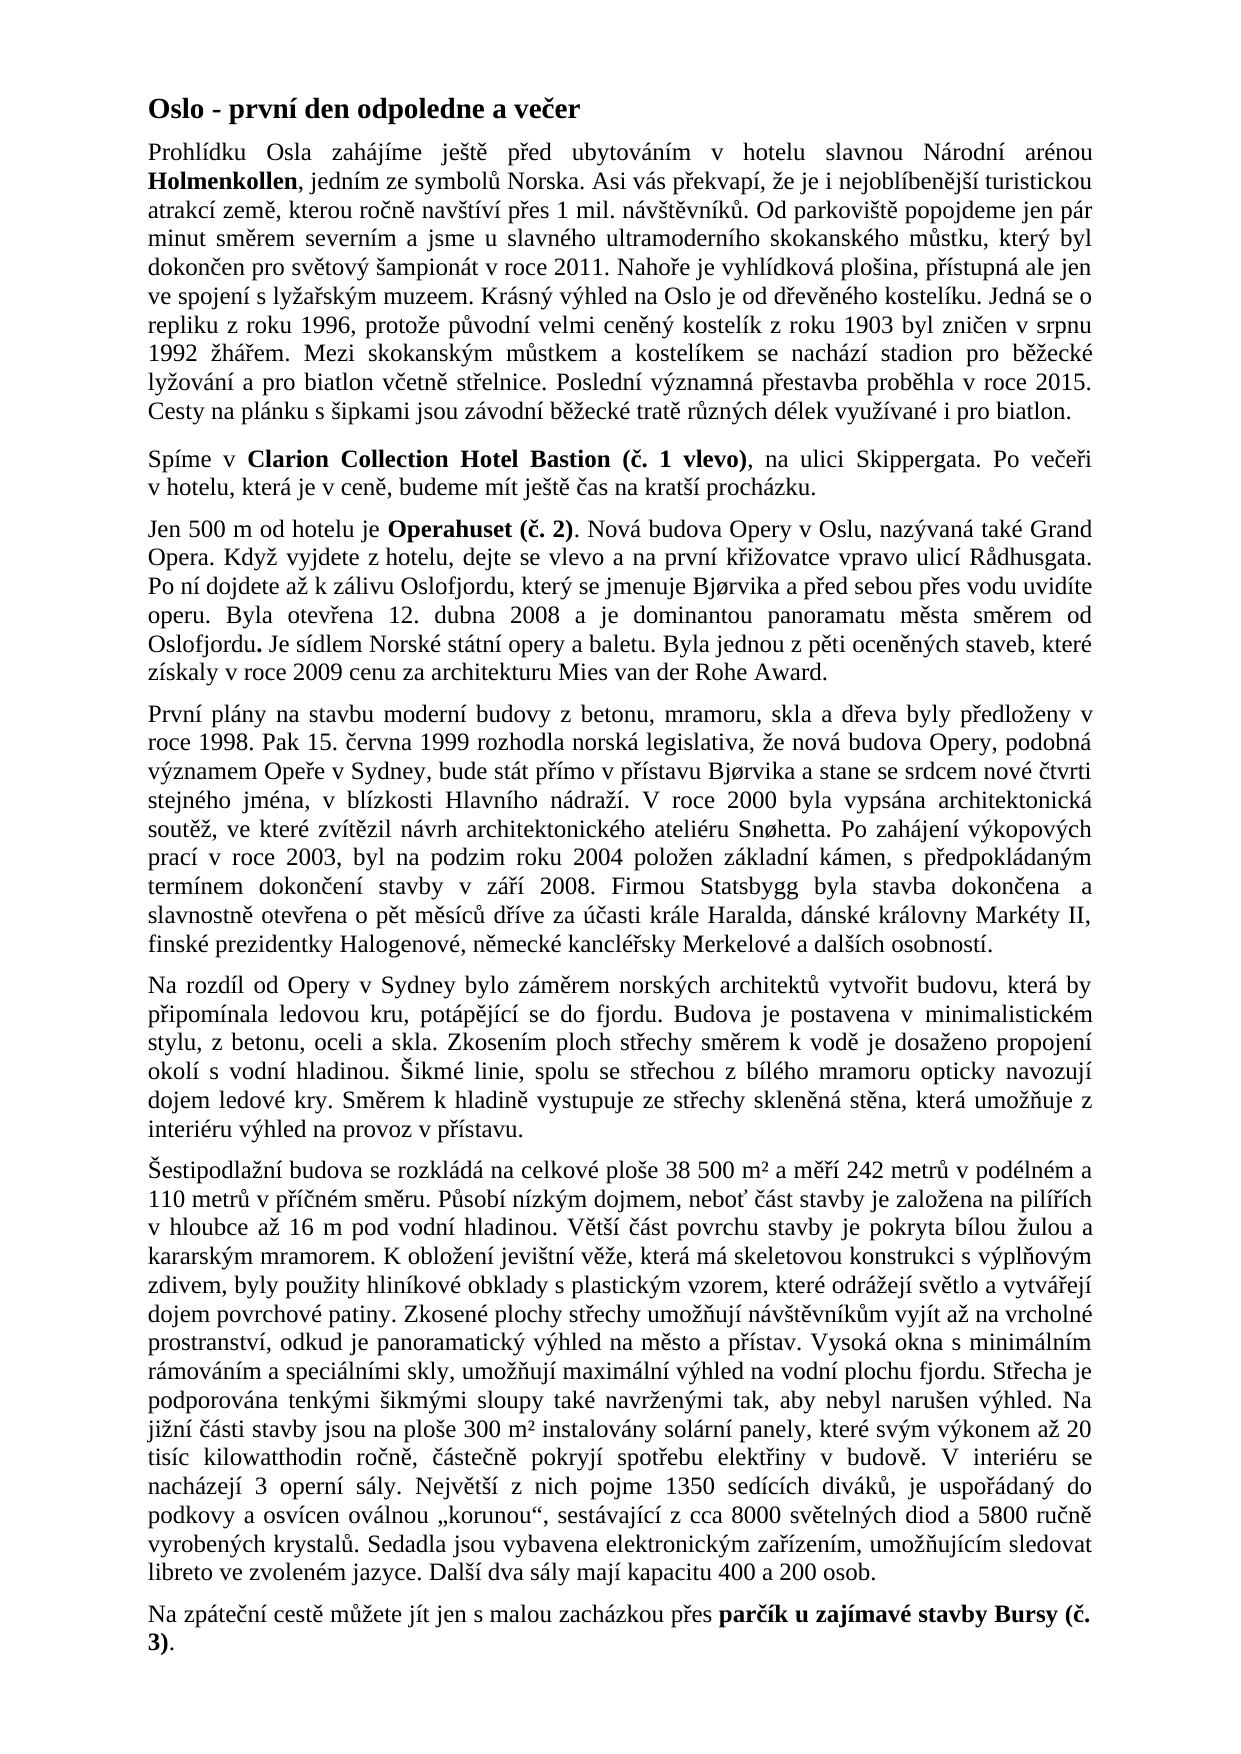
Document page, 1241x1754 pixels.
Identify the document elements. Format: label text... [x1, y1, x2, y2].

text Šestipodlažní budova se rozkládá na celkové ploše 38 500 m² a měří 242 metrů v podélném a 110 metrů v příčném směru. Působí nízkým dojmem, neboť část stavby je založena na pilířích v hloubce až 16 m pod vodní hladinou. Větší část povrchu stavby je pokryta bílou žulou a kararským mramorem. K obložení jevištní věže, která má skeletovou konstrukci s výplňovým zdivem, byly použity hliníkové obklady s plastickým vzorem, které odrážejí světlo a vytvářejí dojem povrchové patiny. Zkosené plochy střechy umožňují návštěvníkům vyjít až na vrcholné prostranství, odkud je panoramatický výhled na město a přístav. Vysoká okna s minimálním rámováním a speciálními skly, umožňují maximální výhled na vodní plochu fjordu. Střecha je podporována tenkými šikmými sloupy také navrženými tak, aby nebyl narušen výhled. Na jižní části stavby jsou na ploše 300 m² instalovány solární panely, které svým výkonem až 20 tisíc kilowatthodin ročně, částečně pokryjí spotřebu elektřiny v budově. V interiéru se nacházejí 3 operní sály. Největší z nich pojme 1350 sedících diváků, je uspořádaný do podkovy a osvícen oválnou „korunou“, sestávající z cca 8000 světelných diod a 5800 ručně vyrobených krystalů. Sedadla jsou vybavena elektronickým zařízením, umožňujícím sledovat libreto ve zvoleném jazyce. Další dva sály mají kapacitu 400 a 200 osob. [148, 1155, 1093, 1586]
text Prohlídku Osla zahájíme ještě před ubytováním v hotelu slavnou Národní arénou Holmenkollen, jedním ze symbolů Norska. Asi vás překvapí, že je i nejoblíbenější turistickou atrakcí země, kterou ročně navštíví přes 1 mil. návštěvníků. Od parkoviště popojdeme jen pár minut směrem severním a jsme u slavného ultramoderního skokanského můstku, který byl dokončen pro světový šampionát v roce 2011. Nahoře je vyhlídková plošina, přístupná ale jen ve spojení s lyžařským muzeem. Krásný výhled na Oslo je od dřevěného kostelíku. Jedná se o repliku z roku 1996, protože původní velmi ceněný kostelík z roku 1903 byl zničen v srpnu 1992 žhářem. Mezi skokanským můstkem a kostelíkem se nachází stadion pro běžecké lyžování a pro biatlon včetně střelnice. Poslední významná přestavba proběhla v roce 2015. Cesty na plánku s šipkami jsou závodní běžecké tratě různých délek využívané i pro biatlon. [148, 137, 1093, 425]
text Na zpáteční cestě můžete jít jen s malou zacházkou přes parčík u zajímavé stavby Bursy (č. [148, 1599, 1105, 1627]
text Jen 500 m od hotelu je Operahuset (č. 2). Nová budova Opery v Oslu, nazývaná také Grand Opera. Když vyjdete z hotelu, dejte se vlevo a na první křižovatce vpravo ulicí Rådhusgata. Po ní dojdete až k zálivu Oslofjordu, který se jmenuje Bjørvika a před sebou přes vodu uvidíte operu. Byla otevřena 12. dubna 2008 a je dominantou panoramatu města směrem od Oslofjordu. Je sídlem Norské státní opery a baletu. Byla jednou z pěti oceněných staveb, které získaly v roce 2009 cenu za architekturu Mies van der Rohe Award. [148, 514, 1093, 686]
text Spíme v Clarion Collection Hotel Bastion (č. 1 vlevo), na ulici Skippergata. Po večeři v hotelu, která je v ceně, budeme mít ještě čas na kratší procházku. [148, 444, 1093, 501]
text 3). [148, 1627, 1105, 1656]
text První plány na stavbu moderní budovy z betonu, mramoru, skla a dřeva byly předloženy v roce 1998. Pak 15. června 1999 rozhodla norská legislativa, že nová budova Opery, podobná významem Opeře v Sydney, bude stát přímo v přístavu Bjørvika a stane se srdcem nové čtvrti stejného jména, v blízkosti Hlavního nádraží. V roce 2000 byla vypsána architektonická soutěž, ve které zvítězil návrh architektonického ateliéru Snøhetta. Po zahájení výkopových prací v roce 2003, byl na podzim roku 2004 položen základní kámen, s předpokládaným termínem dokončení stavby v září 2008. Firmou Statsbygg byla stavba dokončena a slavnostně otevřena o pět měsíců dříve za účasti krále Haralda, dánské královny Markéty II, finské prezidentky Halogenové, německé kancléřsky Merkelové a dalších osobností. [148, 699, 1093, 957]
text Oslo - první den odpoledne a večer [148, 92, 1105, 125]
text Na rozdíl od Opery v Sydney bylo záměrem norských architektů vytvořit budovu, která by připomínala ledovou kru, potápějící se do fjordu. Budova je postavena v minimalistickém stylu, z betonu, oceli a skla. Zkosením ploch střechy směrem k vodě je dosaženo propojení okolí s vodní hladinou. Šikmé linie, spolu se střechou z bílého mramoru opticky navozují dojem ledové kry. Směrem k hladině vystupuje ze střechy skleněná stěna, která umožňuje z interiéru výhled na provoz v přístavu. [148, 970, 1093, 1142]
